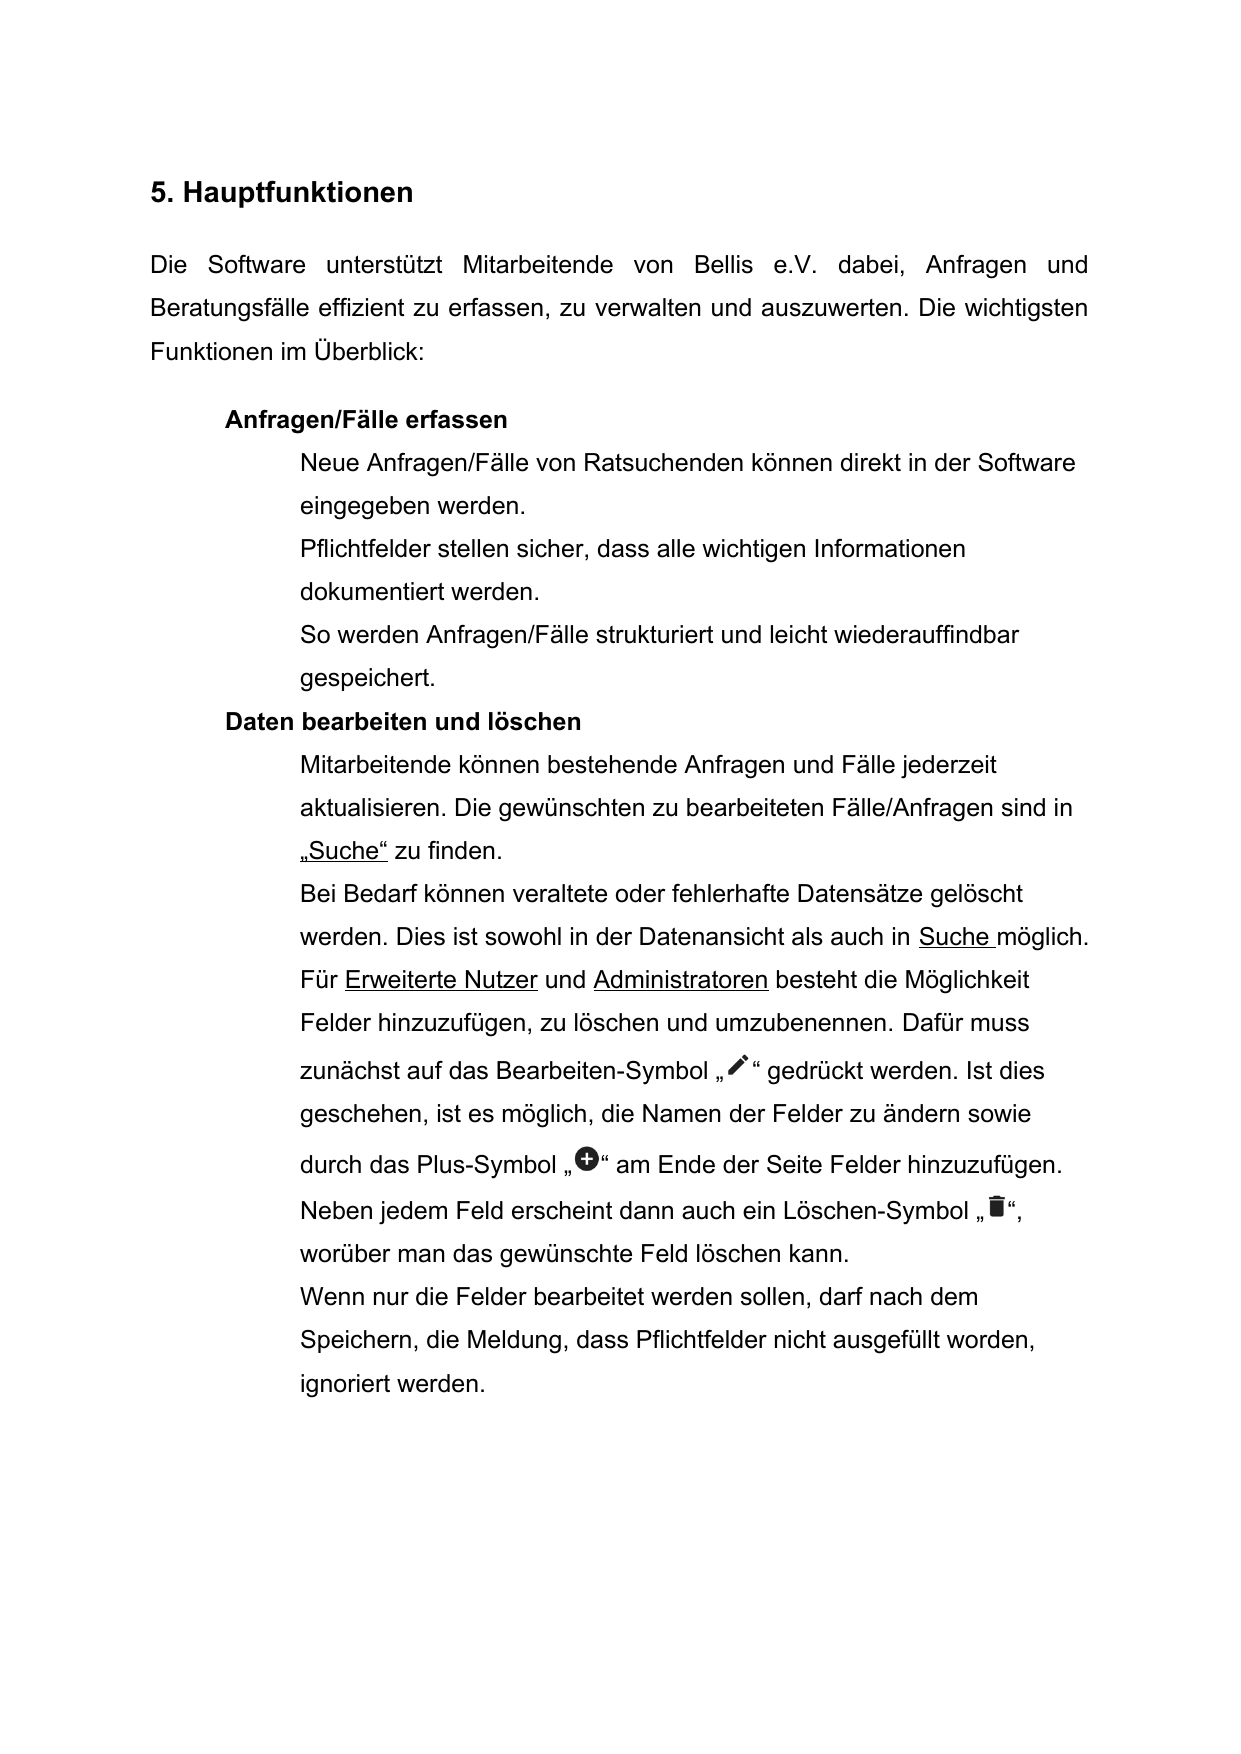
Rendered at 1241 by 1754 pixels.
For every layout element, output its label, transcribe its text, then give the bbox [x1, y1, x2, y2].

list So werden Anfragen/Fälle strukturiert und leicht wiederauffindbar gespeichert. [262, 620, 1090, 692]
list Pflichtfelder stellen sicher, dass alle wichtigen Informationen dokumentiert werden. [262, 534, 1090, 606]
list Mitarbeitende können bestehende Anfragen und Fälle jederzeit aktualisieren. Die gewünschten zu bearbeiteten Fälle/Anfragen sind in „Suche“ zu finden. [262, 750, 1090, 865]
list Neue Anfragen/Fälle von Ratsuchenden können direkt in der Software eingegeben werden. [262, 448, 1090, 520]
picture [723, 1051, 752, 1080]
list Daten bearbeiten und löschen [187, 707, 1090, 735]
list Für Erweiterte Nutzer und Administratoren besteht die Möglichkeit Felder hinzuzufügen, zu löschen und umzubenennen. Dafür muss zunächst auf das Bearbeiten-Symbol „“ gedrückt werden. Ist dies geschehen, ist es möglich, die Namen der Felder zu ändern sowie durch das Plus-Symbol „“ am Ende der Seite Felder hinzuzufügen. Neben jedem Feld erscheint dann auch ein Löschen-Symbol „“, worüber man das gewünschte Feld löschen kann. [262, 965, 1090, 1268]
picture [572, 1142, 601, 1174]
picture [985, 1192, 1008, 1220]
text 5. Hauptfunktionen [150, 175, 1090, 208]
list Wenn nur die Felder bearbeitet werden sollen, darf nach dem Speichern, die Meldung, dass Pflichtfelder nicht ausgefüllt worden, ignoriert werden. [262, 1282, 1090, 1397]
list Bei Bedarf können veraltete oder fehlerhafte Datensätze gelöscht werden. Dies ist sowohl in der Datenansicht als auch in Suche möglich. [262, 879, 1090, 951]
list Anfragen/Fälle erfassen [187, 405, 1090, 433]
text Die Software unterstützt Mitarbeitende von Bellis e.V. dabei, Anfragen und Beratungsfälle effizient zu erfassen, zu verwalten und auszuwerten. Die wichtigsten Funktionen im Überblick: [150, 250, 1090, 365]
